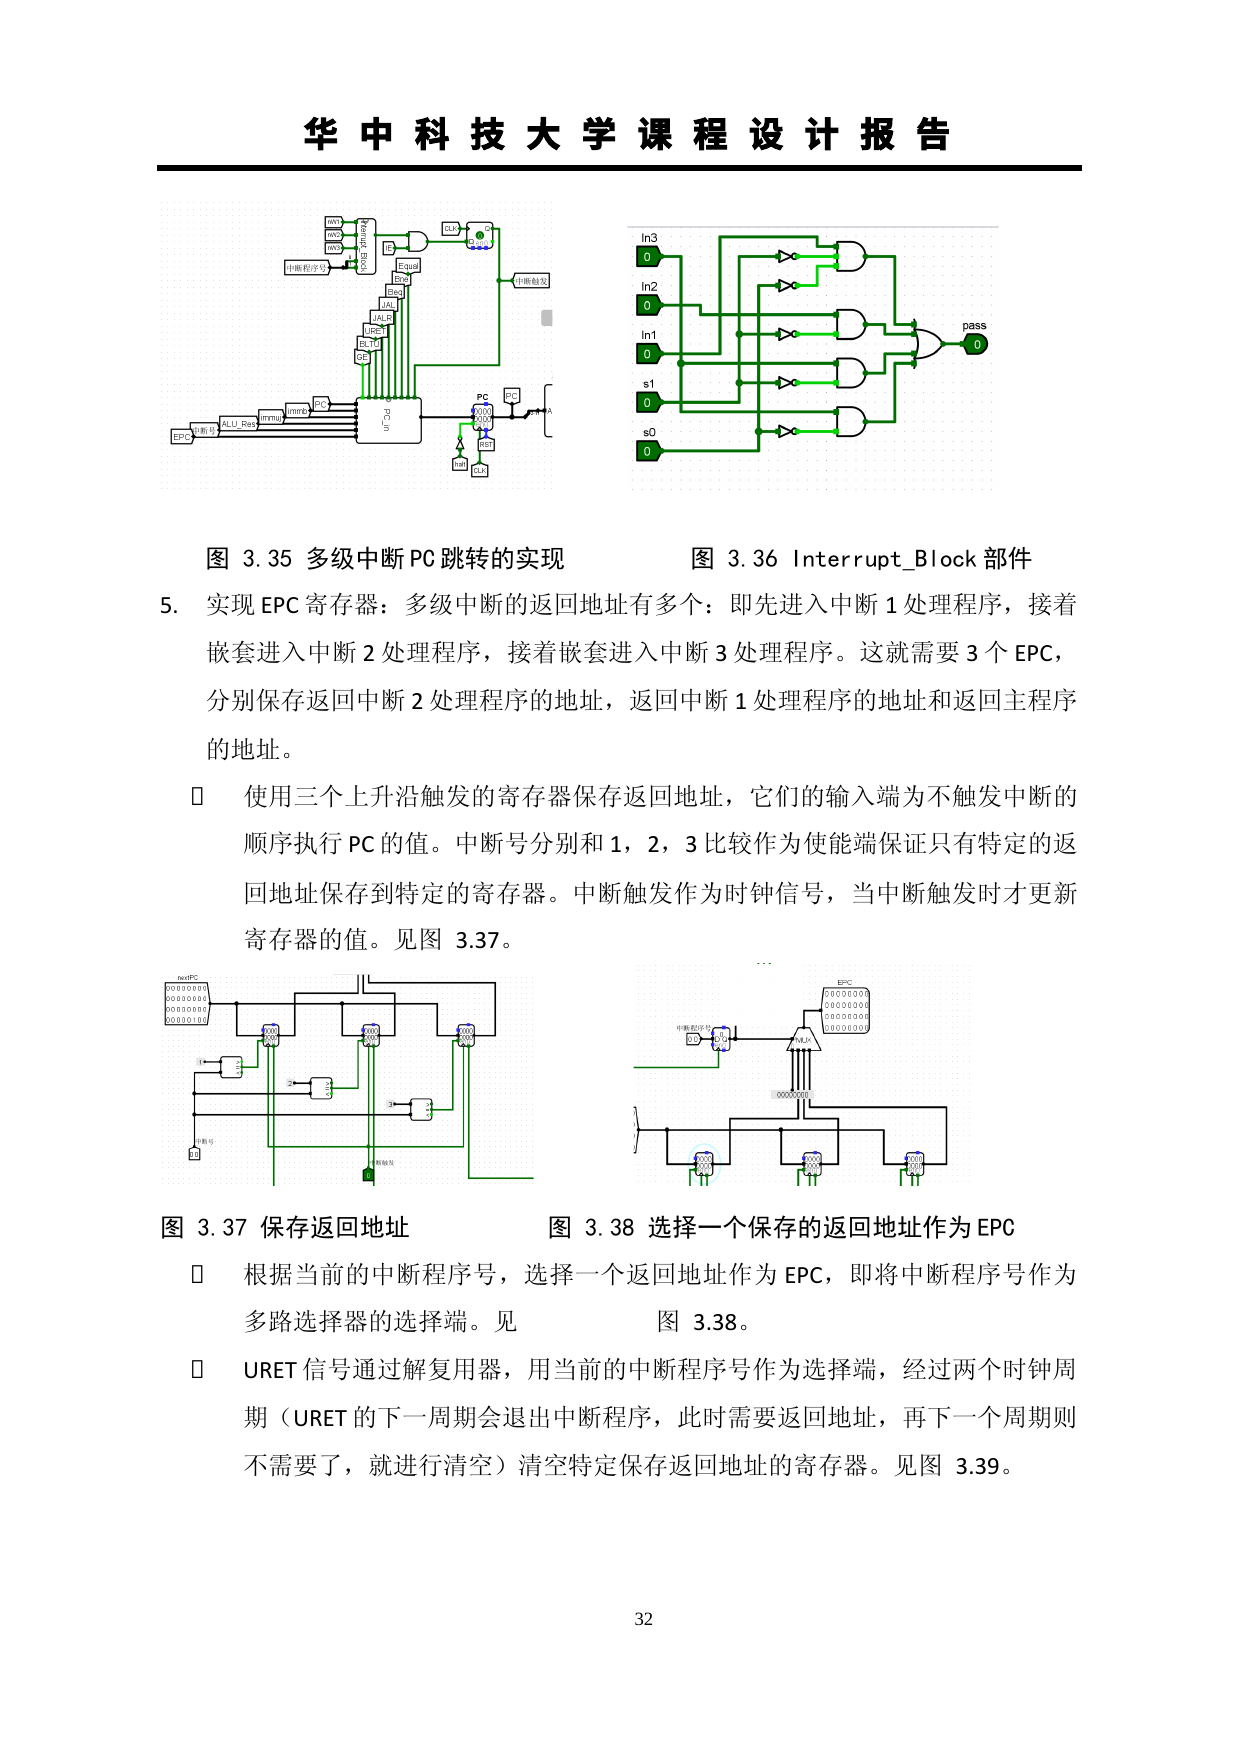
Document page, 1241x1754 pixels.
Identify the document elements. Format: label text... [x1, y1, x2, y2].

list 实现EPC寄存器：多级中断的返回地址有多个：即先进入中断1处理程序，接着嵌套进入中断2处理程序，接着嵌套进入中断3处理程序。这就需要3个EPC，分别保存返回中断2处理程序的地址，返回中断1处理程序的地址和返回主程序的地址。 [159, 581, 1078, 772]
picture [159, 974, 534, 1186]
picture [633, 963, 971, 1186]
picture [627, 226, 999, 490]
picture [159, 198, 553, 490]
